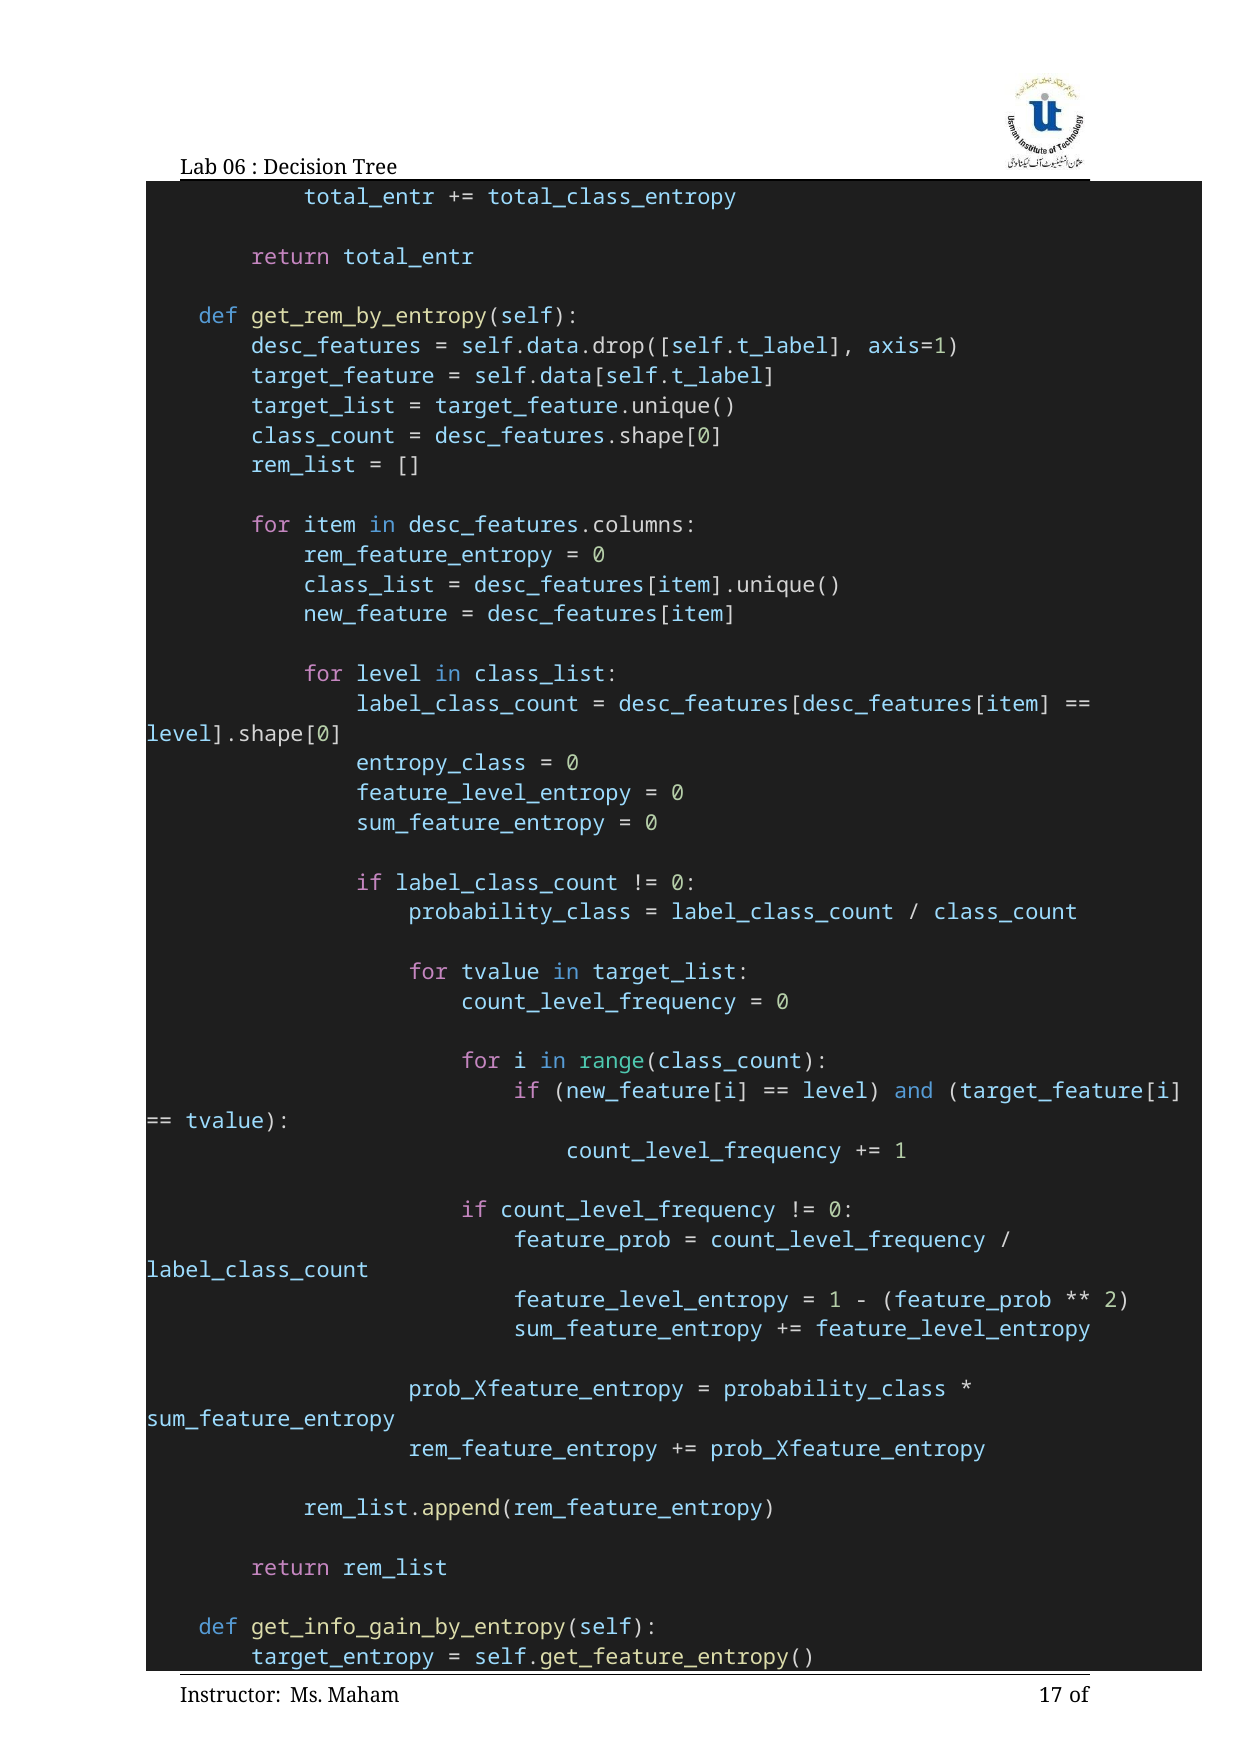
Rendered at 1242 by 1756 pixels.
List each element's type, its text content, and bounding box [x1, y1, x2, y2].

text prob_Xfeature_entropy = probability_class * sum_feature_entropy [146, 1373, 1202, 1432]
text rem_list.append(rem_feature_entropy) [146, 1492, 1202, 1522]
text for level in class_list: [146, 658, 1202, 688]
text class_list = desc_features[item].unique() [146, 568, 1202, 598]
text for item in desc_features.columns: [146, 509, 1202, 539]
text def get_info_gain_by_entropy(self): [146, 1611, 1202, 1641]
text return total_entr [146, 241, 1202, 271]
text feature_level_entropy = 0 [146, 777, 1202, 807]
text entropy_class = 0 [146, 747, 1202, 777]
text if (new_feature[i] == level) and (target_feature[i] == tvalue): [146, 1075, 1202, 1134]
text label_class_count = desc_features[desc_features[item] == level].shape[0] [146, 688, 1202, 747]
text rem_feature_entropy += prob_Xfeature_entropy [146, 1432, 1202, 1462]
text rem_list = [] [146, 449, 1202, 479]
text target_entropy = self.get_feature_entropy() [146, 1641, 1202, 1671]
text return rem_list [146, 1552, 1202, 1581]
text total_entr += total_class_entropy [146, 181, 1202, 211]
picture [1004, 73, 1085, 170]
text count_level_frequency = 0 [146, 986, 1202, 1015]
text feature_level_entropy = 1 - (feature_prob ** 2) [146, 1283, 1202, 1313]
text rem_feature_entropy = 0 [146, 539, 1202, 568]
text feature_prob = count_level_frequency / label_class_count [146, 1224, 1202, 1283]
text desc_features = self.data.drop([self.t_label], axis=1) [146, 330, 1202, 360]
text if label_class_count != 0: [146, 866, 1202, 896]
text count_level_frequency += 1 [146, 1134, 1202, 1164]
text target_list = target_feature.unique() [146, 390, 1202, 419]
text for i in range(class_count): [146, 1045, 1202, 1075]
text class_count = desc_features.shape[0] [146, 419, 1202, 449]
text new_feature = desc_features[item] [146, 598, 1202, 628]
text def get_rem_by_entropy(self): [146, 300, 1202, 330]
text probability_class = label_class_count / class_count [146, 896, 1202, 926]
text sum_feature_entropy += feature_level_entropy [146, 1313, 1202, 1343]
text target_feature = self.data[self.t_label] [146, 360, 1202, 390]
text for tvalue in target_list: [146, 956, 1202, 986]
text if count_level_frequency != 0: [146, 1194, 1202, 1224]
text sum_feature_entropy = 0 [146, 807, 1202, 837]
